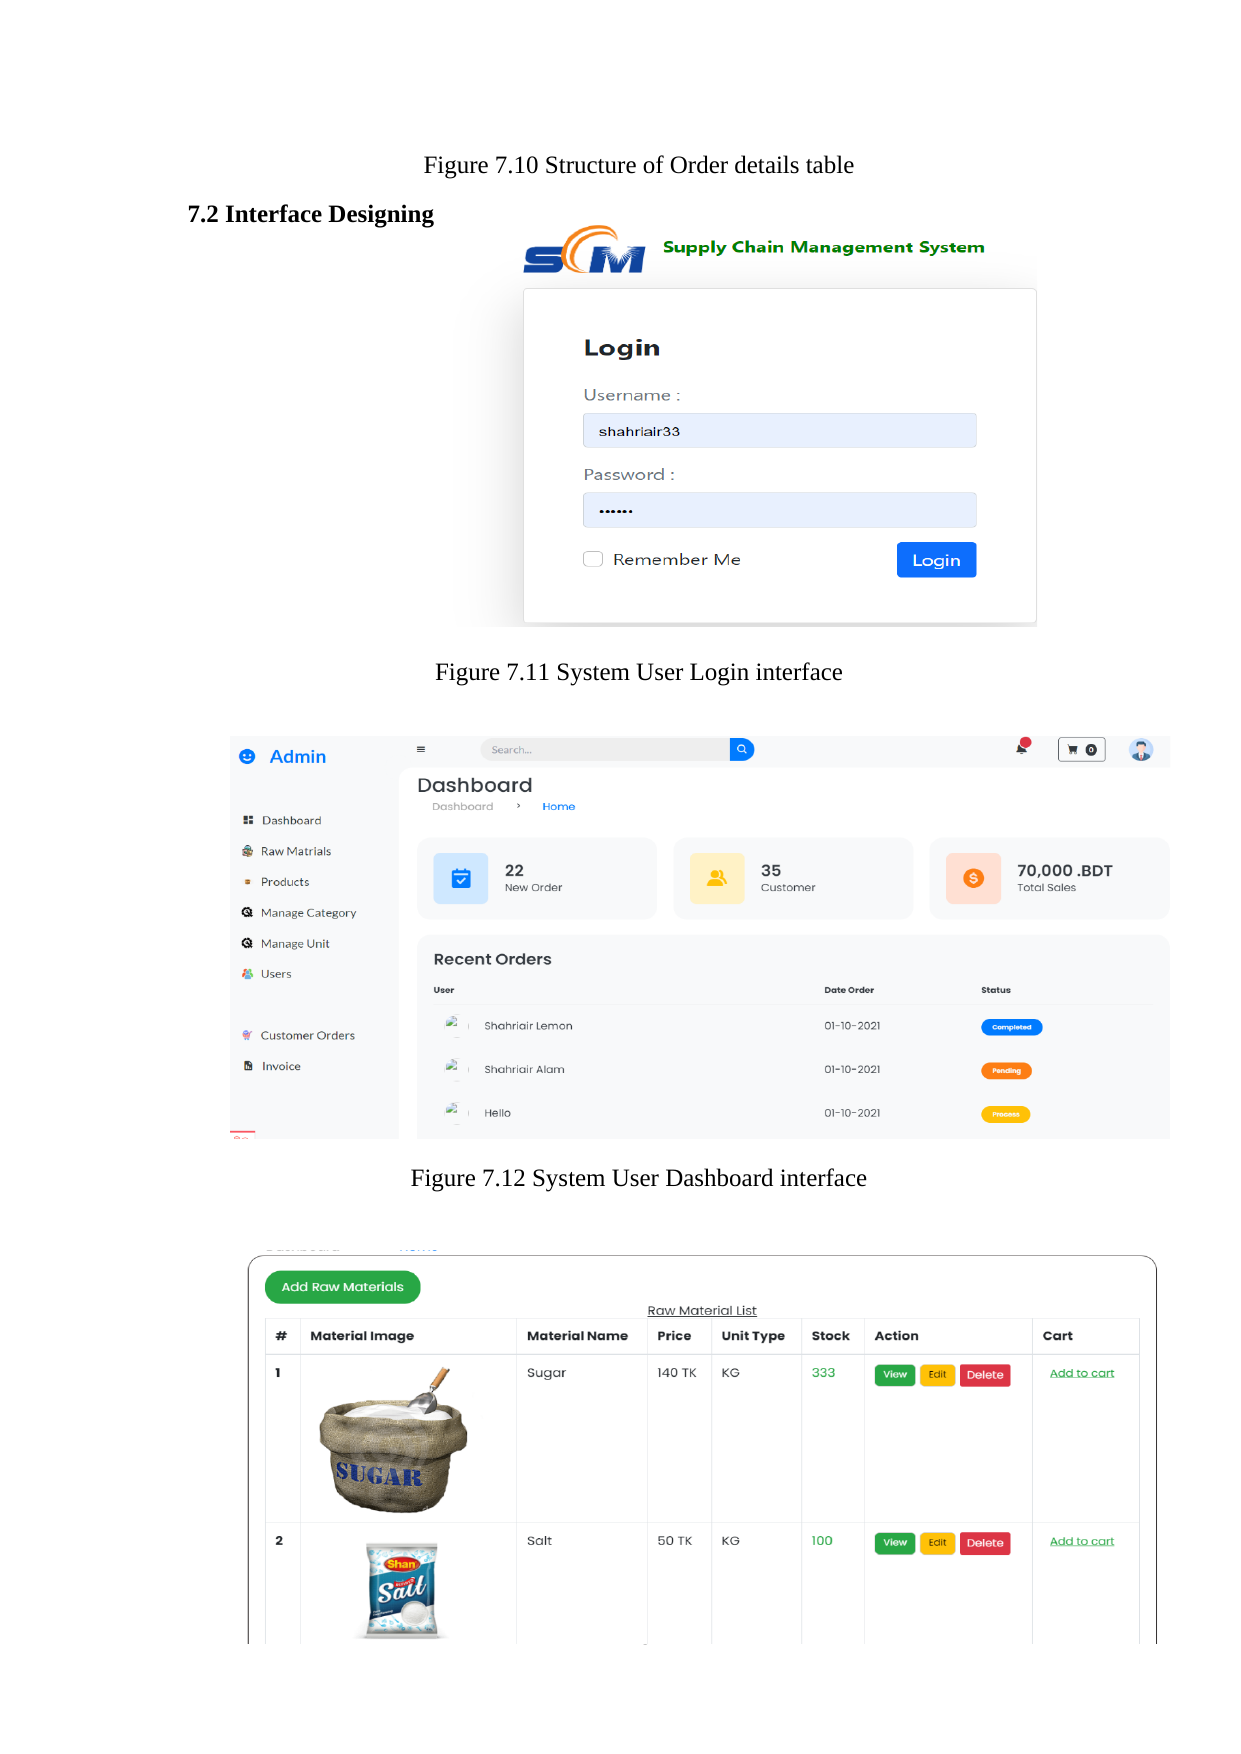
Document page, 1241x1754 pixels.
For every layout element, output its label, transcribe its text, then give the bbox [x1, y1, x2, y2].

picture [234, 1250, 1175, 1644]
picture [230, 736, 1171, 1139]
picture [448, 215, 1038, 627]
text Figure 7.11 System User Login interface [187, 657, 1090, 685]
subtitle 7.2 Interface Designing [187, 199, 1090, 228]
text Figure 7.12 System User Dashboard interface [187, 1163, 1090, 1192]
text Figure 7.10 Structure of Order details table [187, 150, 1090, 179]
